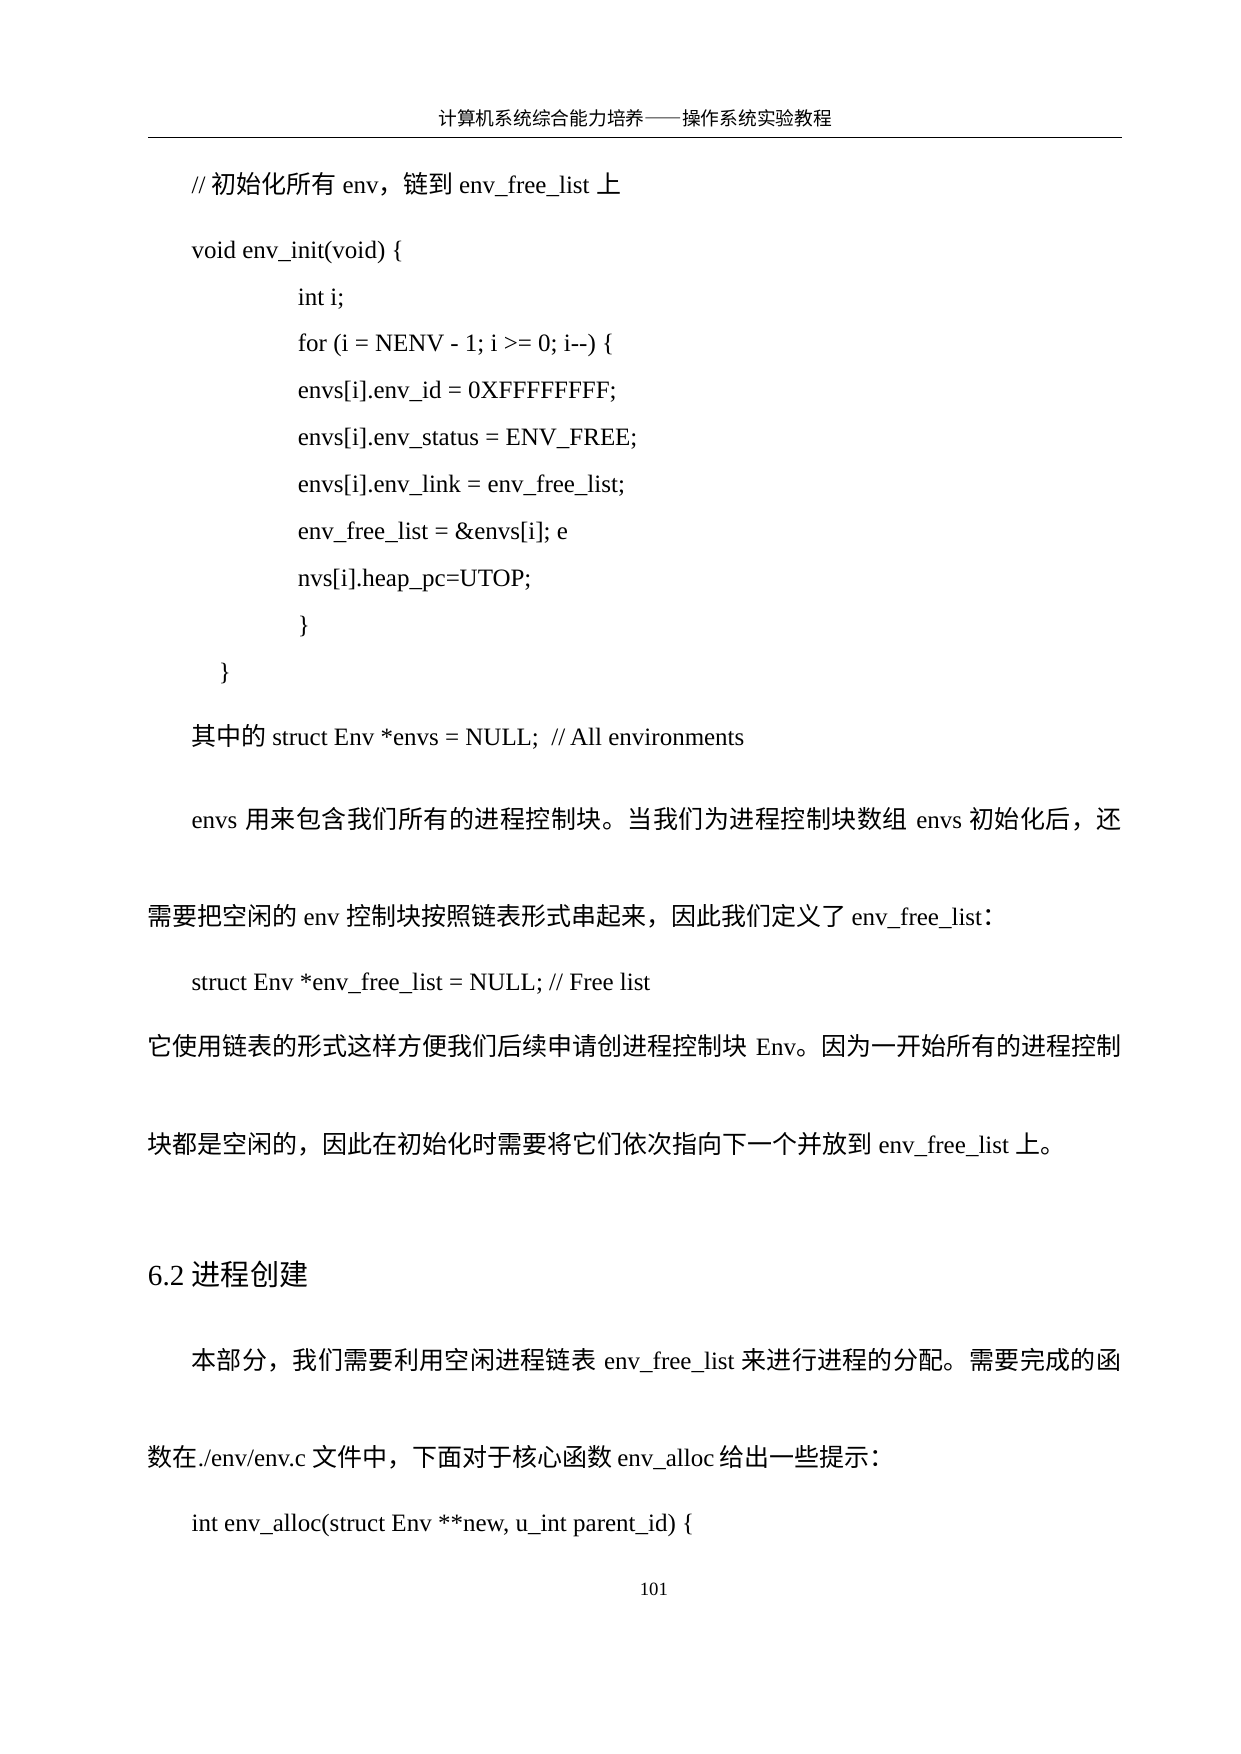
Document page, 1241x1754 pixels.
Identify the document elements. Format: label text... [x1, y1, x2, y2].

text envs[i].env_status = ENV_FREE; [148, 420, 1122, 453]
text void env_init(void) { [148, 233, 1122, 265]
text 其中的 struct Env *envs = NULL; // All environments [148, 702, 1122, 767]
subtitle 6.2 进程创建 [148, 1240, 1122, 1305]
text } [148, 655, 1122, 687]
text 本部分，我们需要利用空闲进程链表 env_free_list 来进行进程的分配。需要完成的函数在./env/env.c 文件中，下面对于核心函数env_alloc给出一些提示： [148, 1326, 1122, 1488]
text for (i = NENV - 1; i >= 0; i--) { [148, 327, 1122, 359]
text int env_alloc(struct Env **new, u_int parent_id) { [148, 1507, 1122, 1539]
text struct Env *env_free_list = NULL; // Free list [148, 965, 1122, 998]
text env_free_list = &envs[i]; e [148, 514, 1122, 547]
text envs[i].env_id = 0XFFFFFFFF; [148, 373, 1122, 406]
text nvs[i].heap_pc=UTOP; [148, 561, 1122, 593]
text // 初始化所有 env，链到 env_free_list 上 [148, 150, 1122, 215]
text envs[i].env_link = env_free_list; [148, 467, 1122, 500]
text envs 用来包含我们所有的进程控制块。当我们为进程控制块数组 envs 初始化后，还需要把空闲的 env 控制块按照链表形式串起来，因此我们定义了 env_free_list： [148, 785, 1122, 947]
text 它使用链表的形式这样方便我们后续申请创进程控制块 Env。因为一开始所有的进程控制块都是空闲的，因此在初始化时需要将它们依次指向下一个并放到 env_free_list 上。 [148, 1012, 1122, 1175]
text } [148, 608, 1122, 640]
text int i; [148, 280, 1122, 312]
